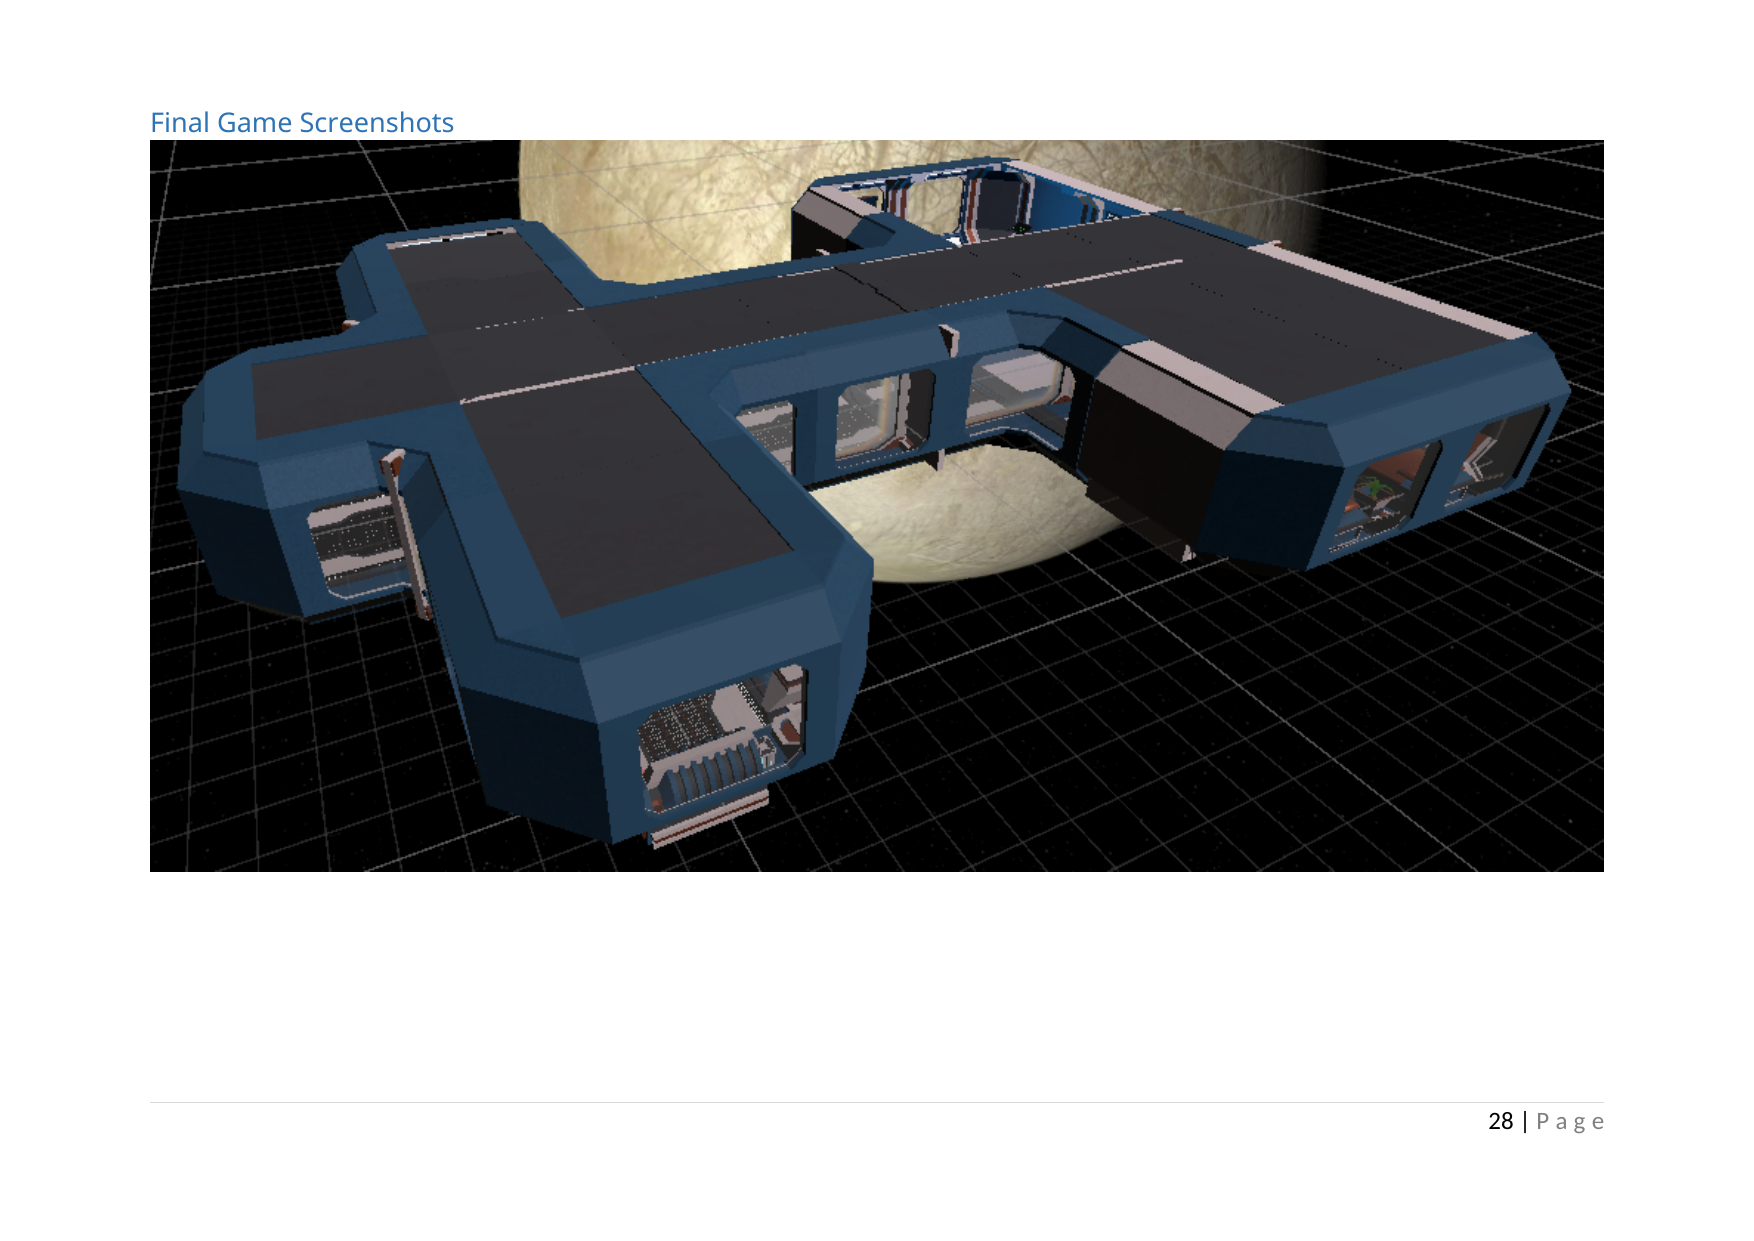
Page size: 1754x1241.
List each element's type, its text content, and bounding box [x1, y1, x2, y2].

subtitle Final Game Screenshots [150, 103, 1604, 140]
picture [150, 140, 1604, 872]
